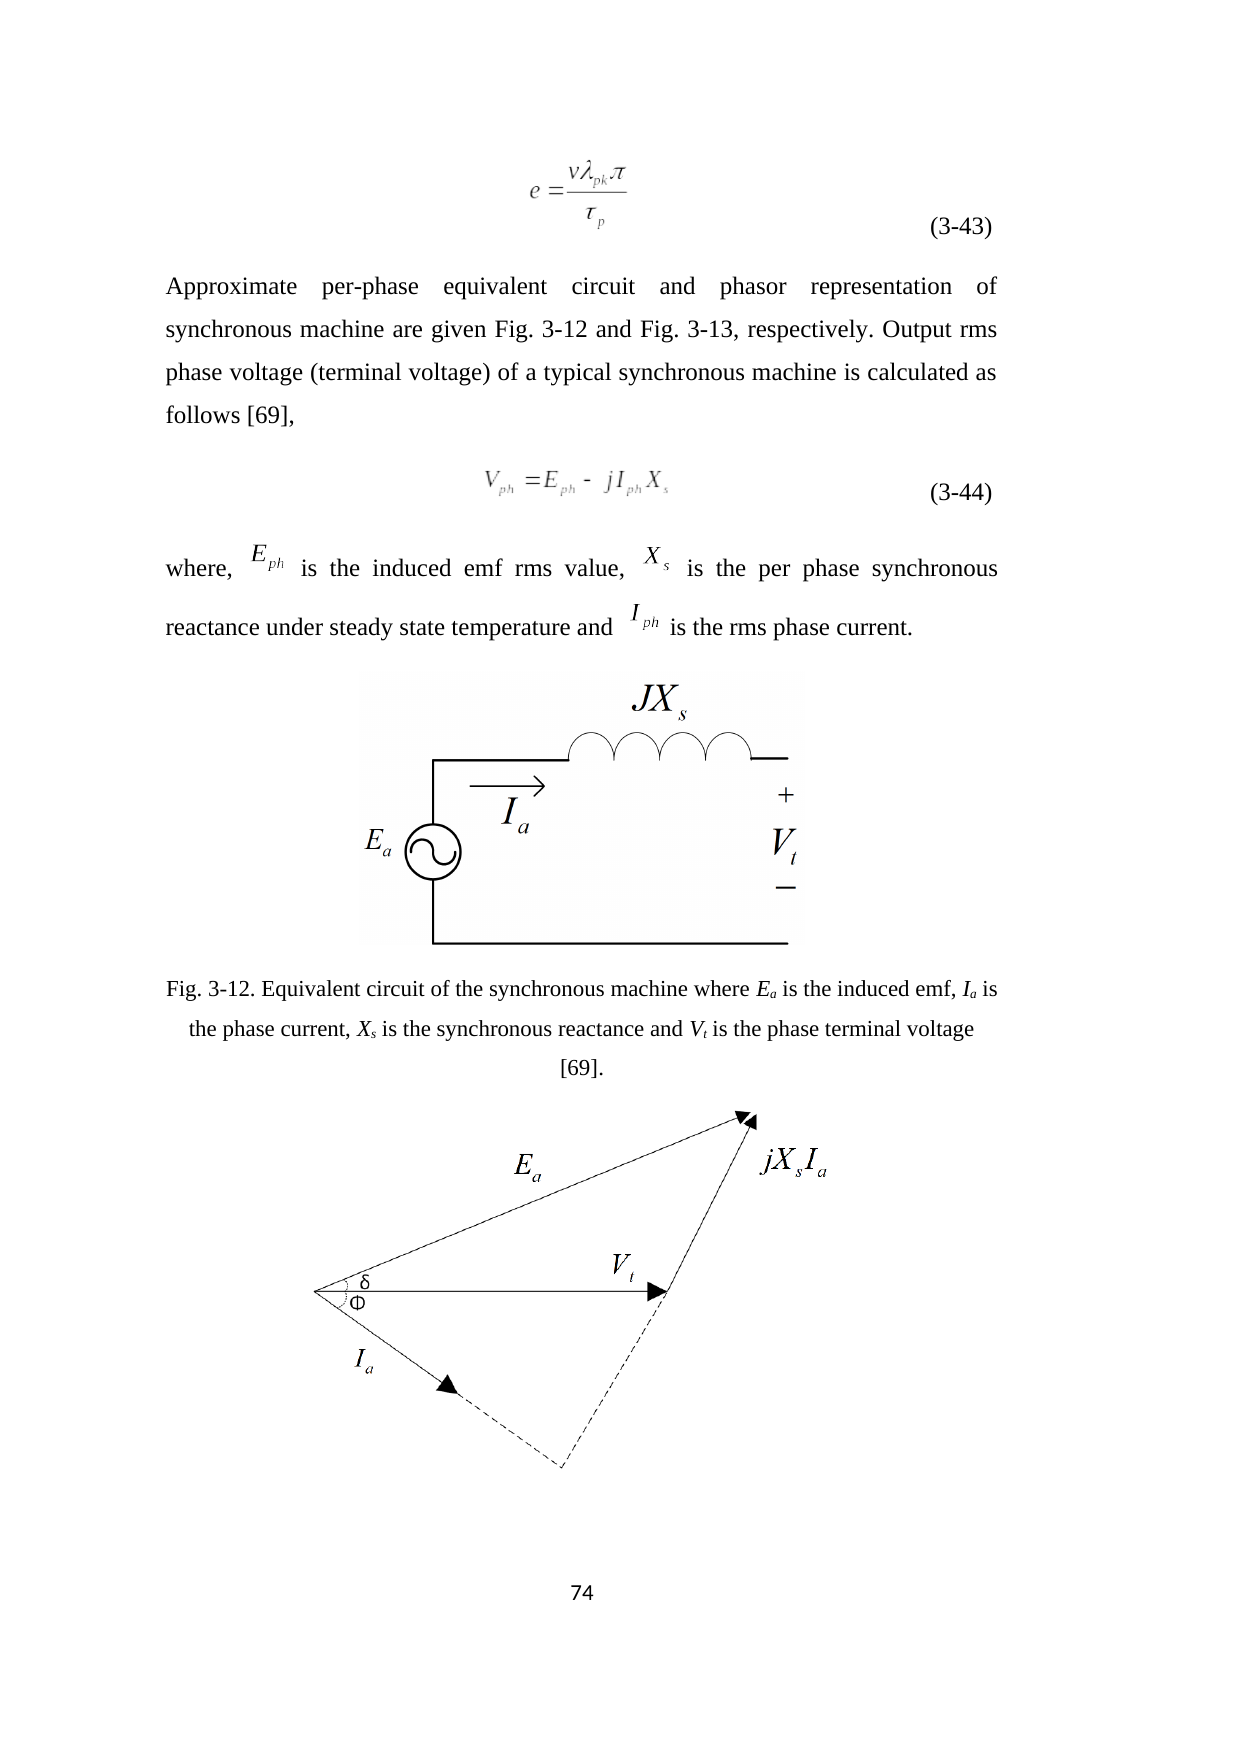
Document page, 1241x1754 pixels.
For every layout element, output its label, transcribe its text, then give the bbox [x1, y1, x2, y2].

text (3-43) [165, 153, 998, 240]
text (3-44) [165, 460, 998, 506]
text where, is the induced emf rms value, is the per phase synchronous reactance under steady state temperature and is the rms phase current. [165, 537, 998, 640]
text Approximate per-phase equivalent circuit and phasor representation of synchronous machine are given Fig. 3-12 and Fig. 3-13, respectively. Output rms phase voltage (terminal voltage) of a typical synchronous machine is calculated as follows [69], [165, 271, 998, 429]
picture [358, 671, 805, 945]
text Fig. 3-12. Equivalent circuit of the synchronous machine where Ea is the induced emf, Ia is the phase current, Xs is the synchronous reactance and Vt is the phase terminal voltage [69]. [165, 975, 998, 1081]
picture [312, 1110, 851, 1469]
